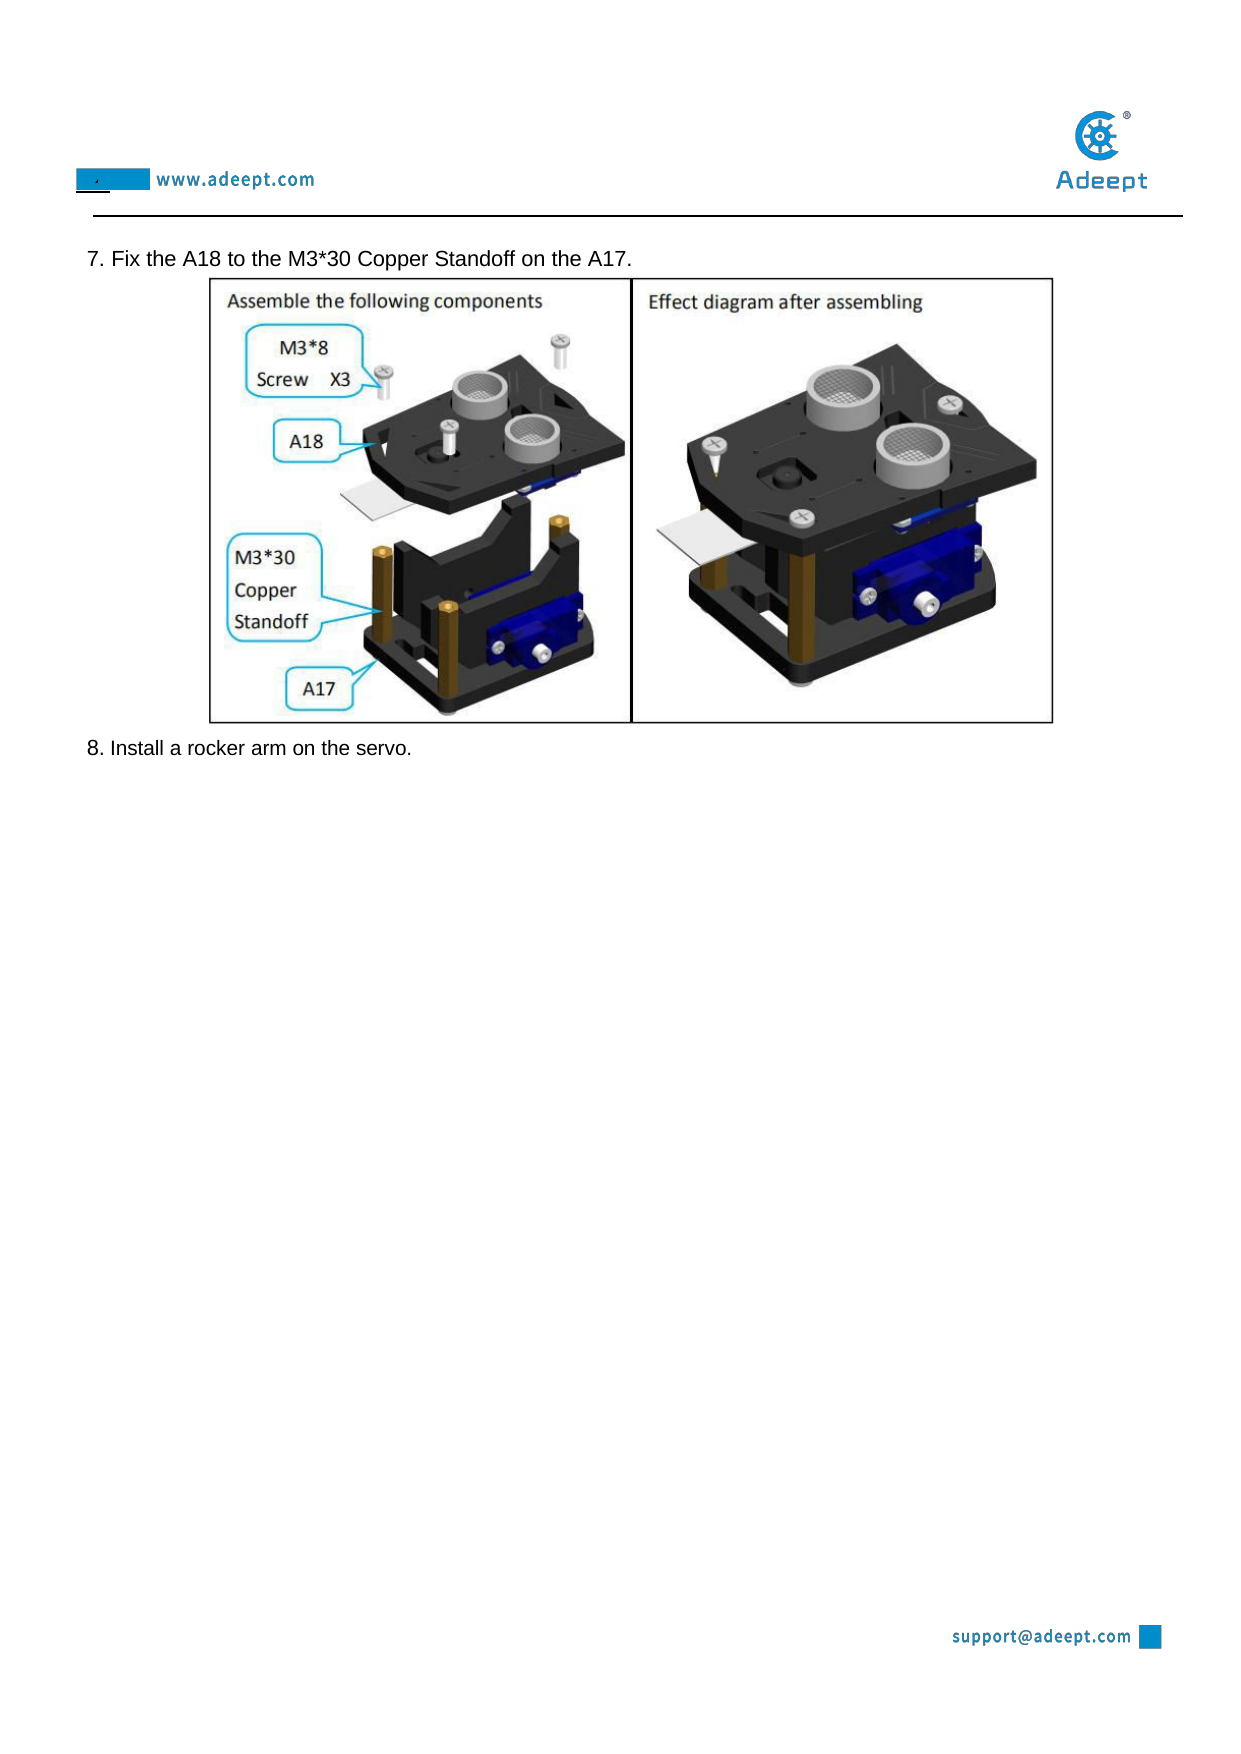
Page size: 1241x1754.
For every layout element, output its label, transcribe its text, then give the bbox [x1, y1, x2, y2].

picture [208, 276, 1054, 727]
picture [946, 1625, 1139, 1649]
list Install a rocker arm on the servo. [87, 734, 1178, 760]
picture [75, 167, 343, 191]
picture [1056, 111, 1147, 192]
list Fix the A18 to the M3*30 Copper Standoff on the A17. [87, 246, 1178, 272]
